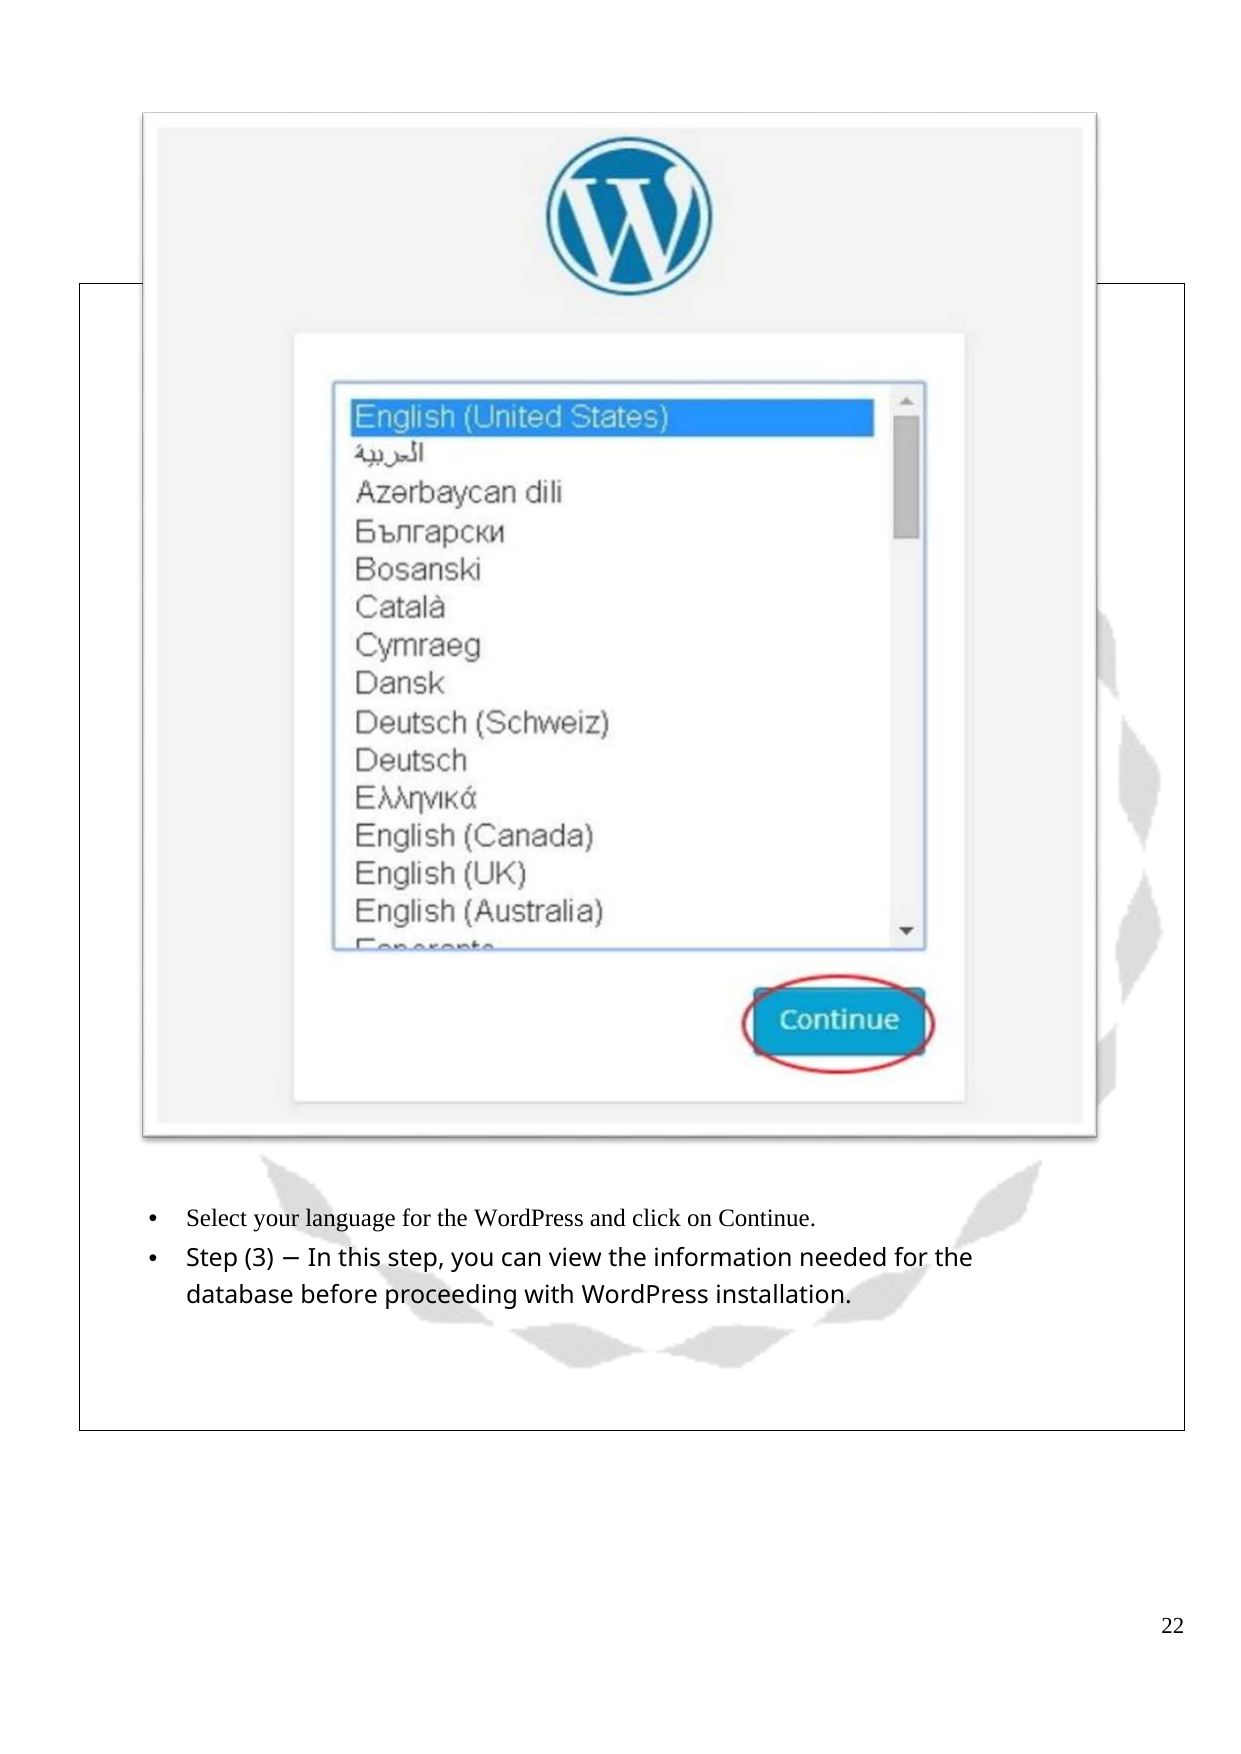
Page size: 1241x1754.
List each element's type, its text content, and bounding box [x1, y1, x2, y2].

list Step (3) − In this step, you can view the information needed for the database before proceeding with WordPress installation. [148, 1239, 1054, 1311]
picture [133, 106, 1106, 1149]
list Select your language for the WordPress and click on Continue. [148, 1203, 1184, 1232]
